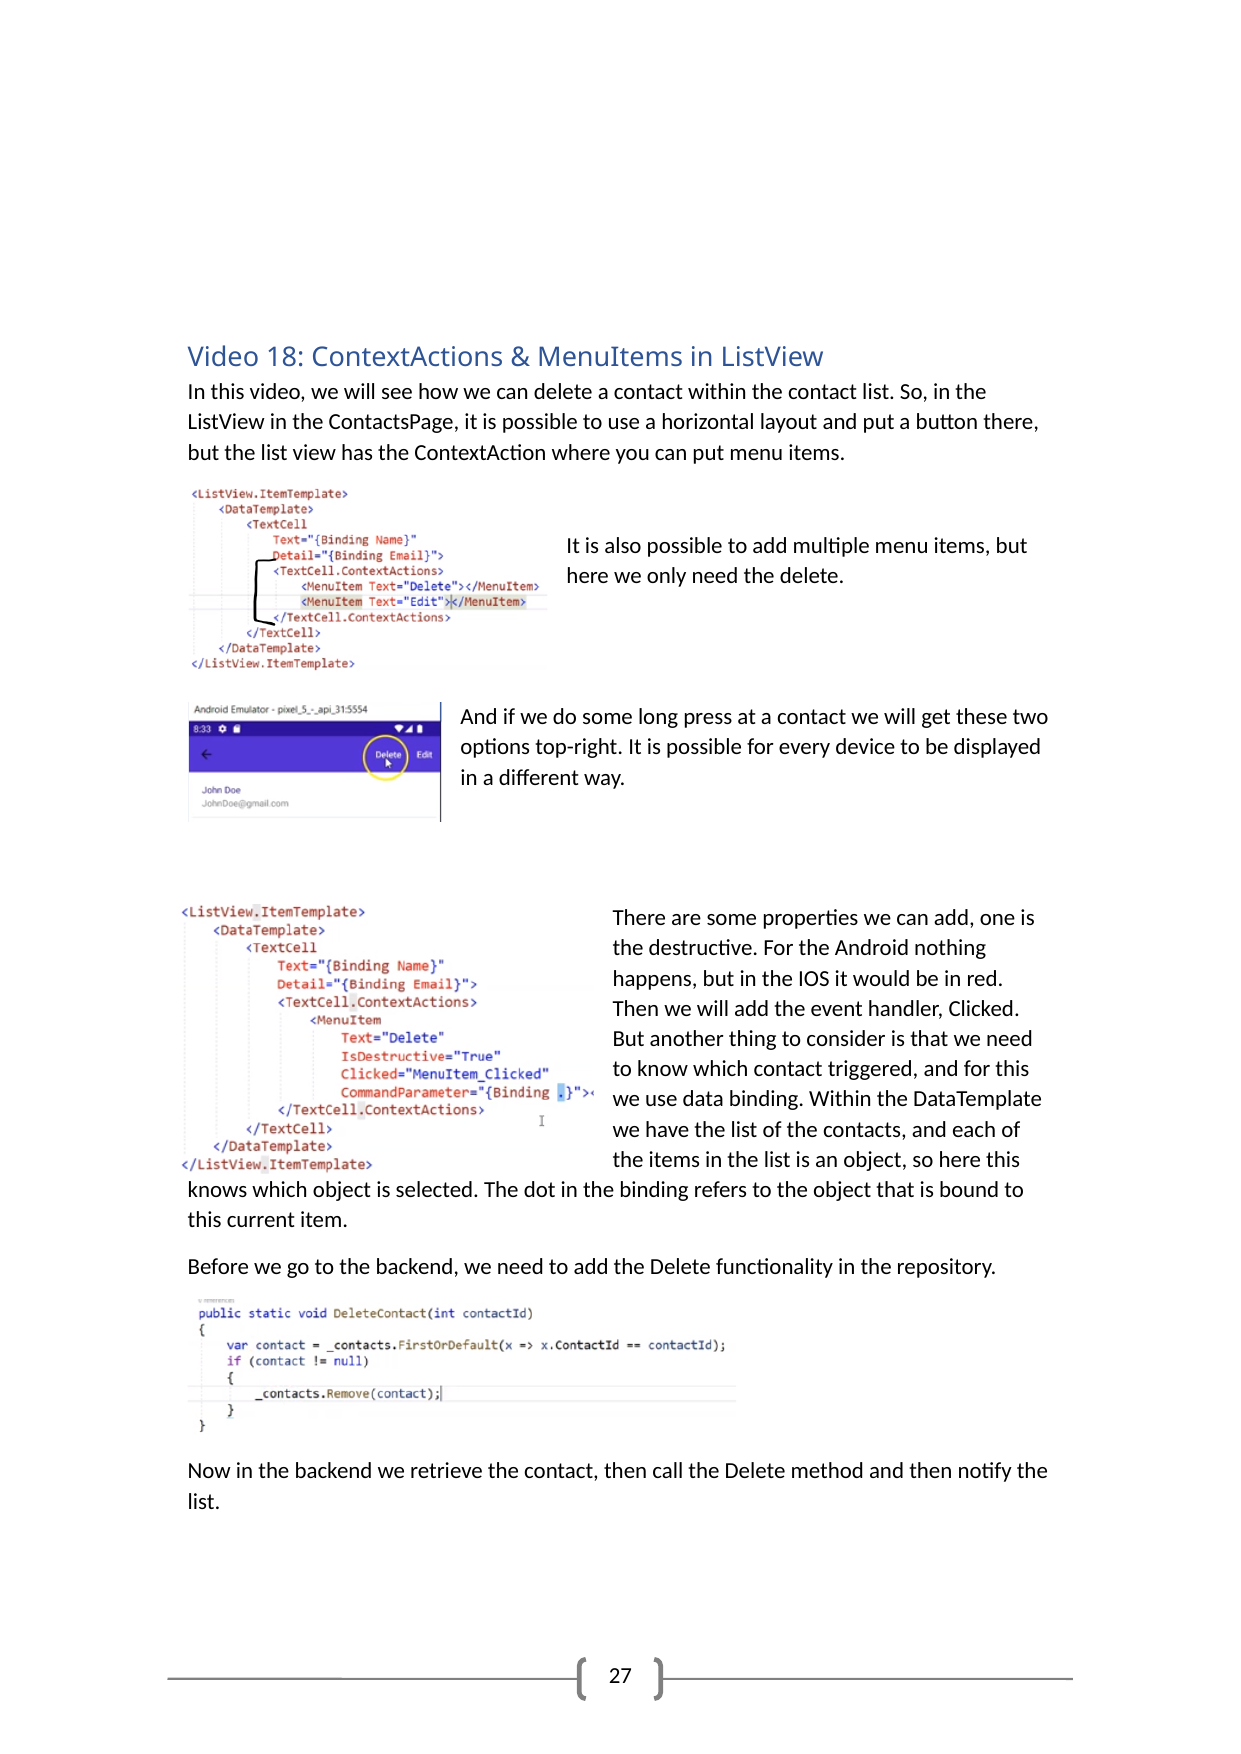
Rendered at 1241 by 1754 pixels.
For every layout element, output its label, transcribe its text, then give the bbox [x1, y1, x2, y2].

picture [174, 904, 593, 1173]
text And if we do some long press at a contact we will get these two options top-right. It is possible for every device to be displayed in a different way. [441, 702, 1053, 791]
picture [188, 702, 441, 821]
text In this video, we will see how we can delete a contact within the contact list. So, in the ListView in the ContactsPage, it is possible to use a horizontal layout and put a button there, but the list view has the ContextAction where you can put menu items. [187, 377, 1053, 466]
subtitle Video 18: ContextActions & MenuItems in ListView [187, 337, 1053, 374]
picture [187, 1299, 737, 1438]
picture [188, 485, 547, 679]
text It is also possible to add multiple menu items, but here we only need the delete. [547, 531, 1053, 590]
text Before we go to the backend, we need to add the Delete functionality in the repository. [187, 1252, 1053, 1280]
text Now in the backend we retrieve the contact, then call the Delete method and then notify the list. [187, 1457, 1053, 1515]
